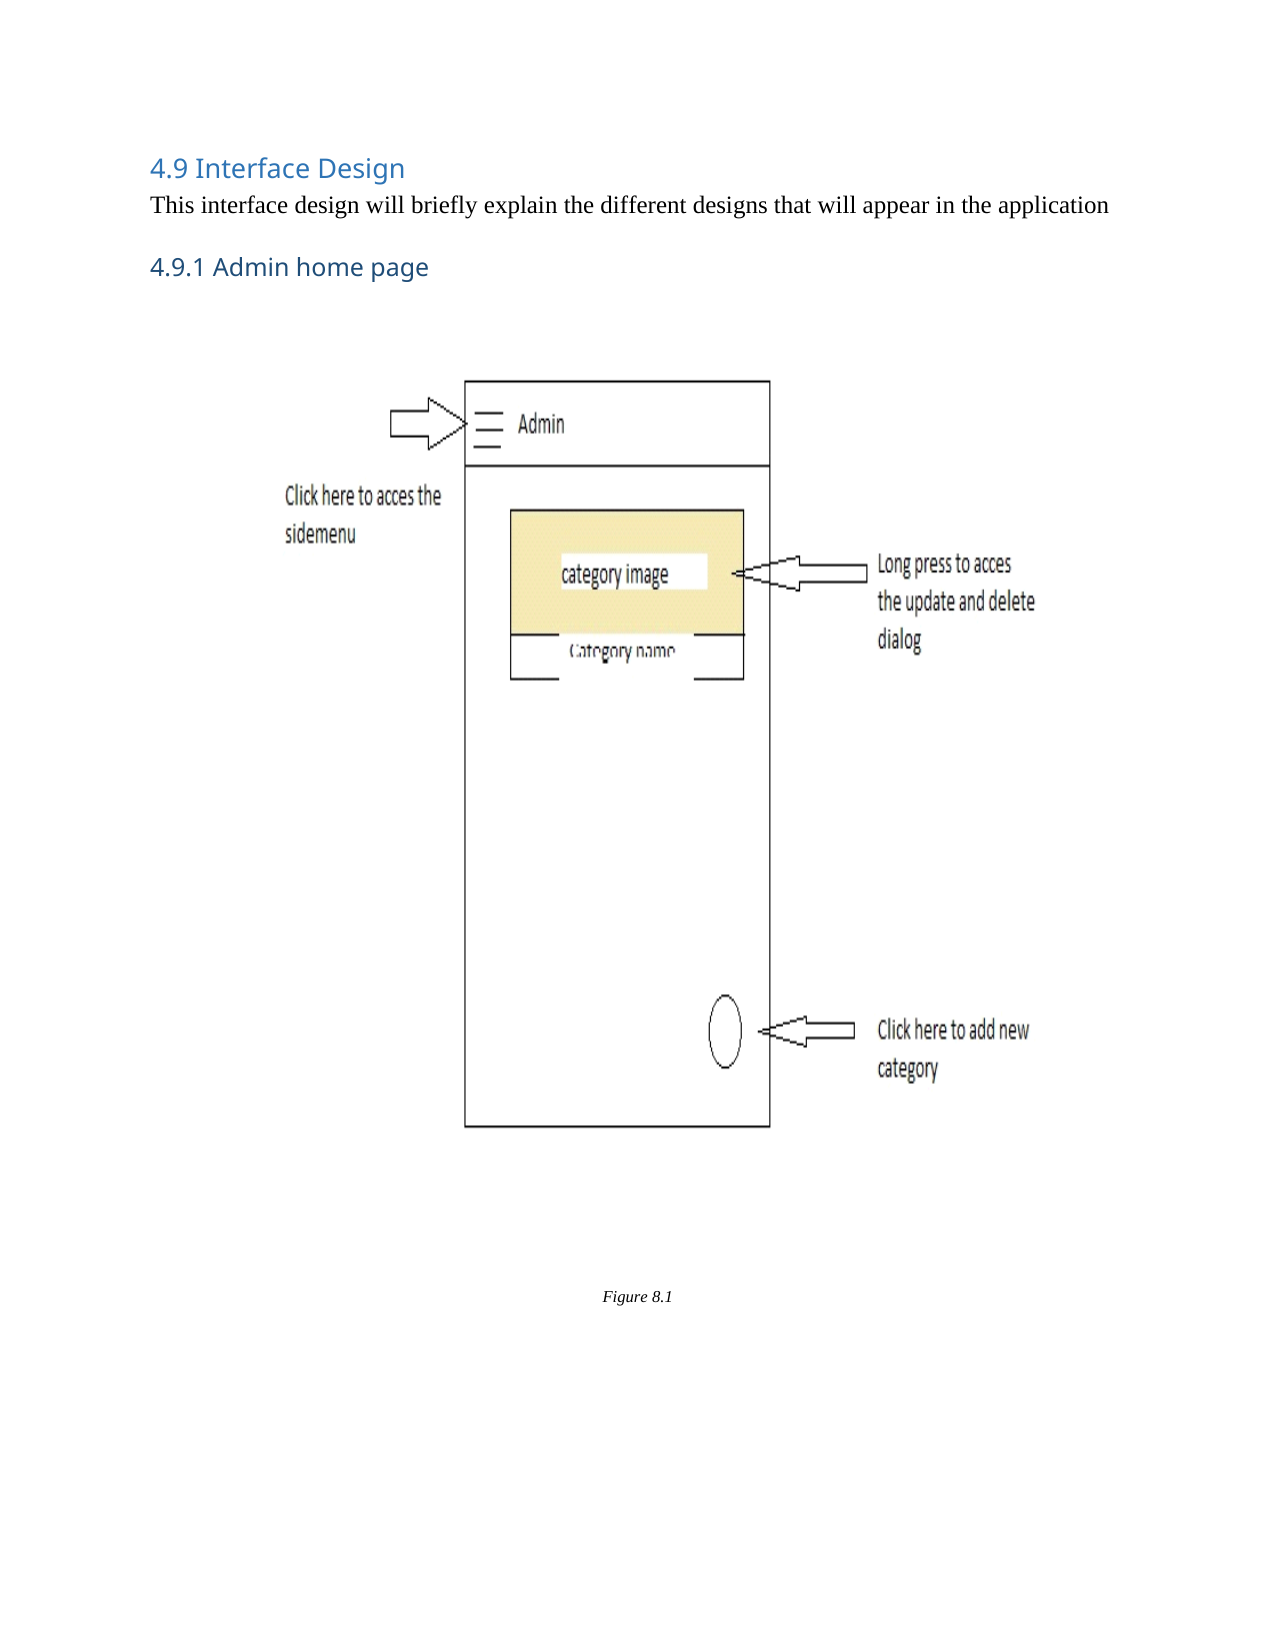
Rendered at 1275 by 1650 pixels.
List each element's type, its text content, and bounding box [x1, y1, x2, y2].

text 4.9.1 Admin home page [150, 249, 1125, 284]
picture [187, 286, 1121, 1257]
text 4.9 Interface Design [150, 150, 1125, 187]
text This interface design will briefly explain the different designs that will appear in the application [150, 190, 1125, 218]
text Figure 8.1 [150, 1287, 1125, 1306]
